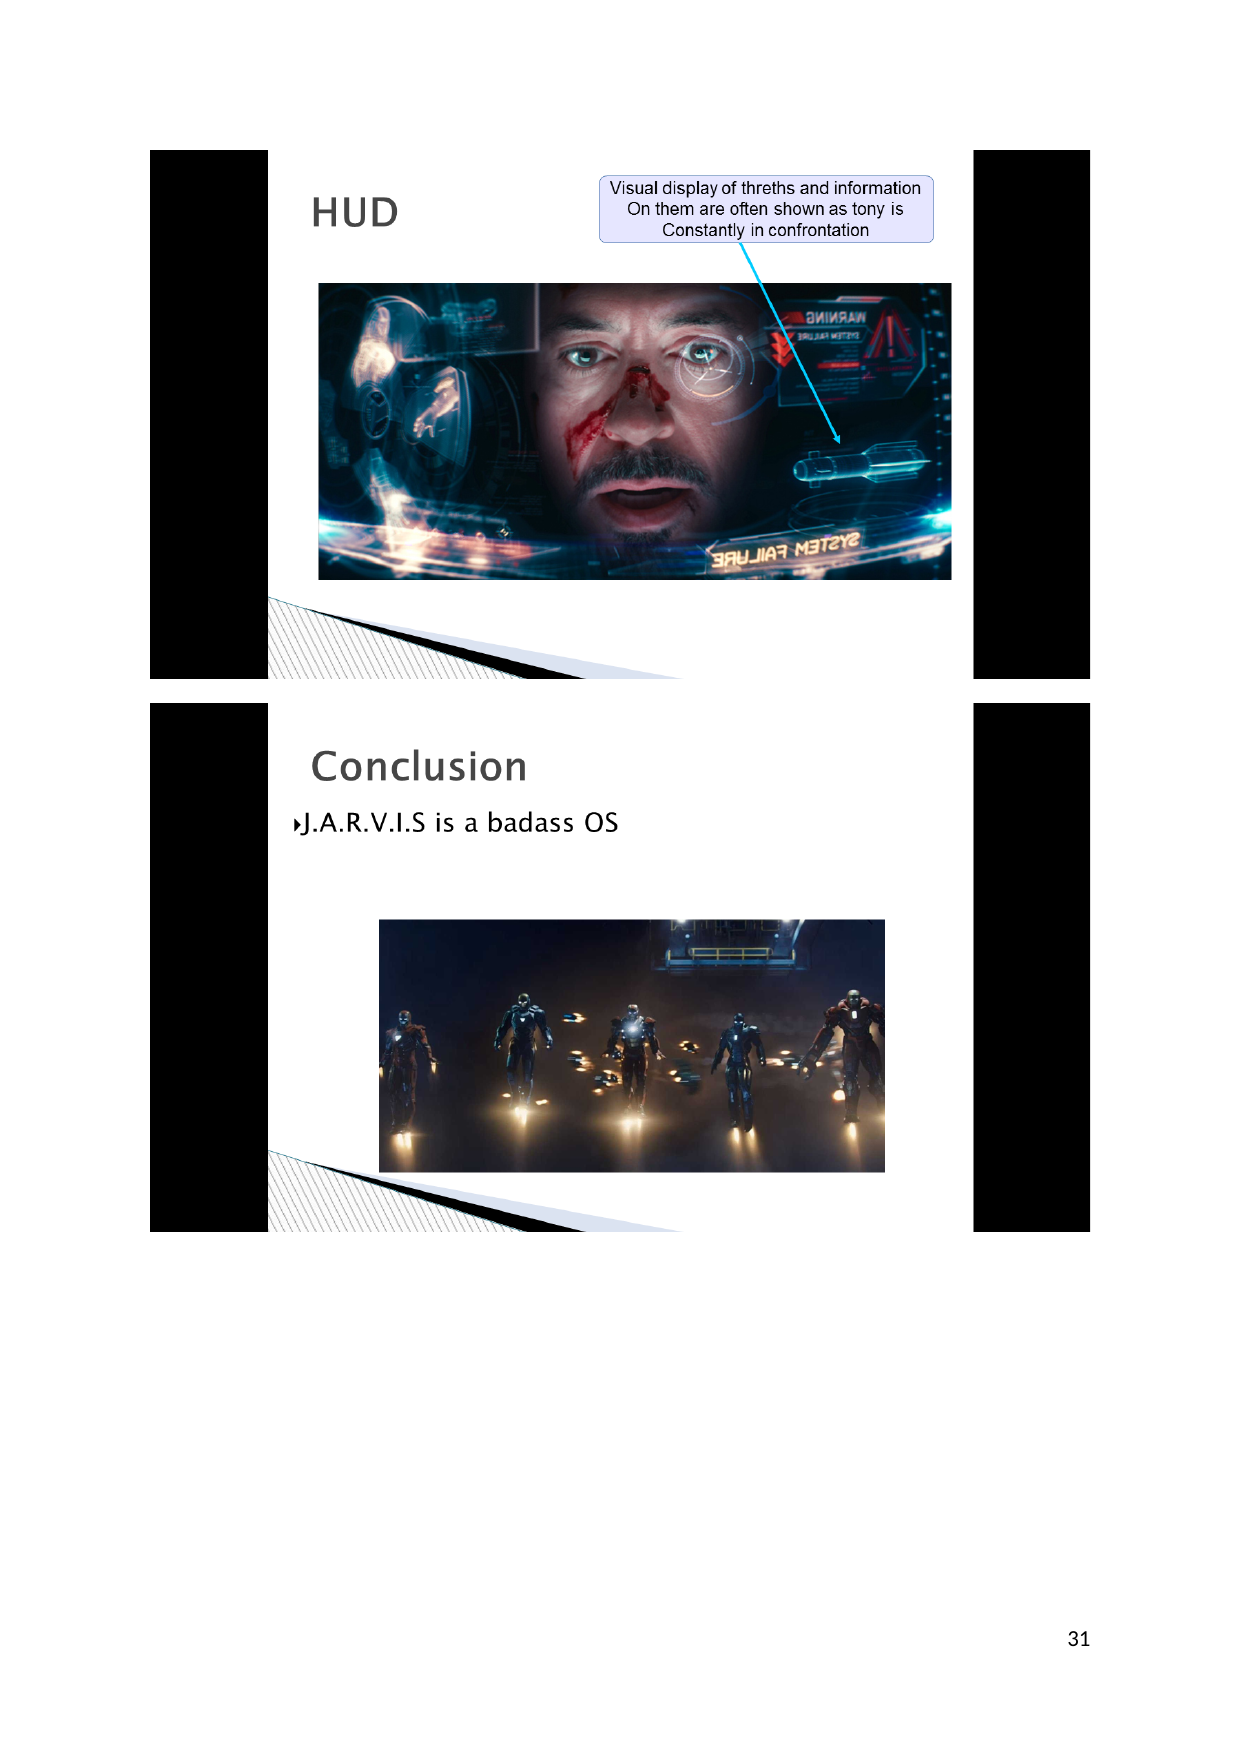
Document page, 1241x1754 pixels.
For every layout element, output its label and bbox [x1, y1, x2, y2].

picture [150, 703, 1091, 1232]
picture [150, 150, 1091, 679]
